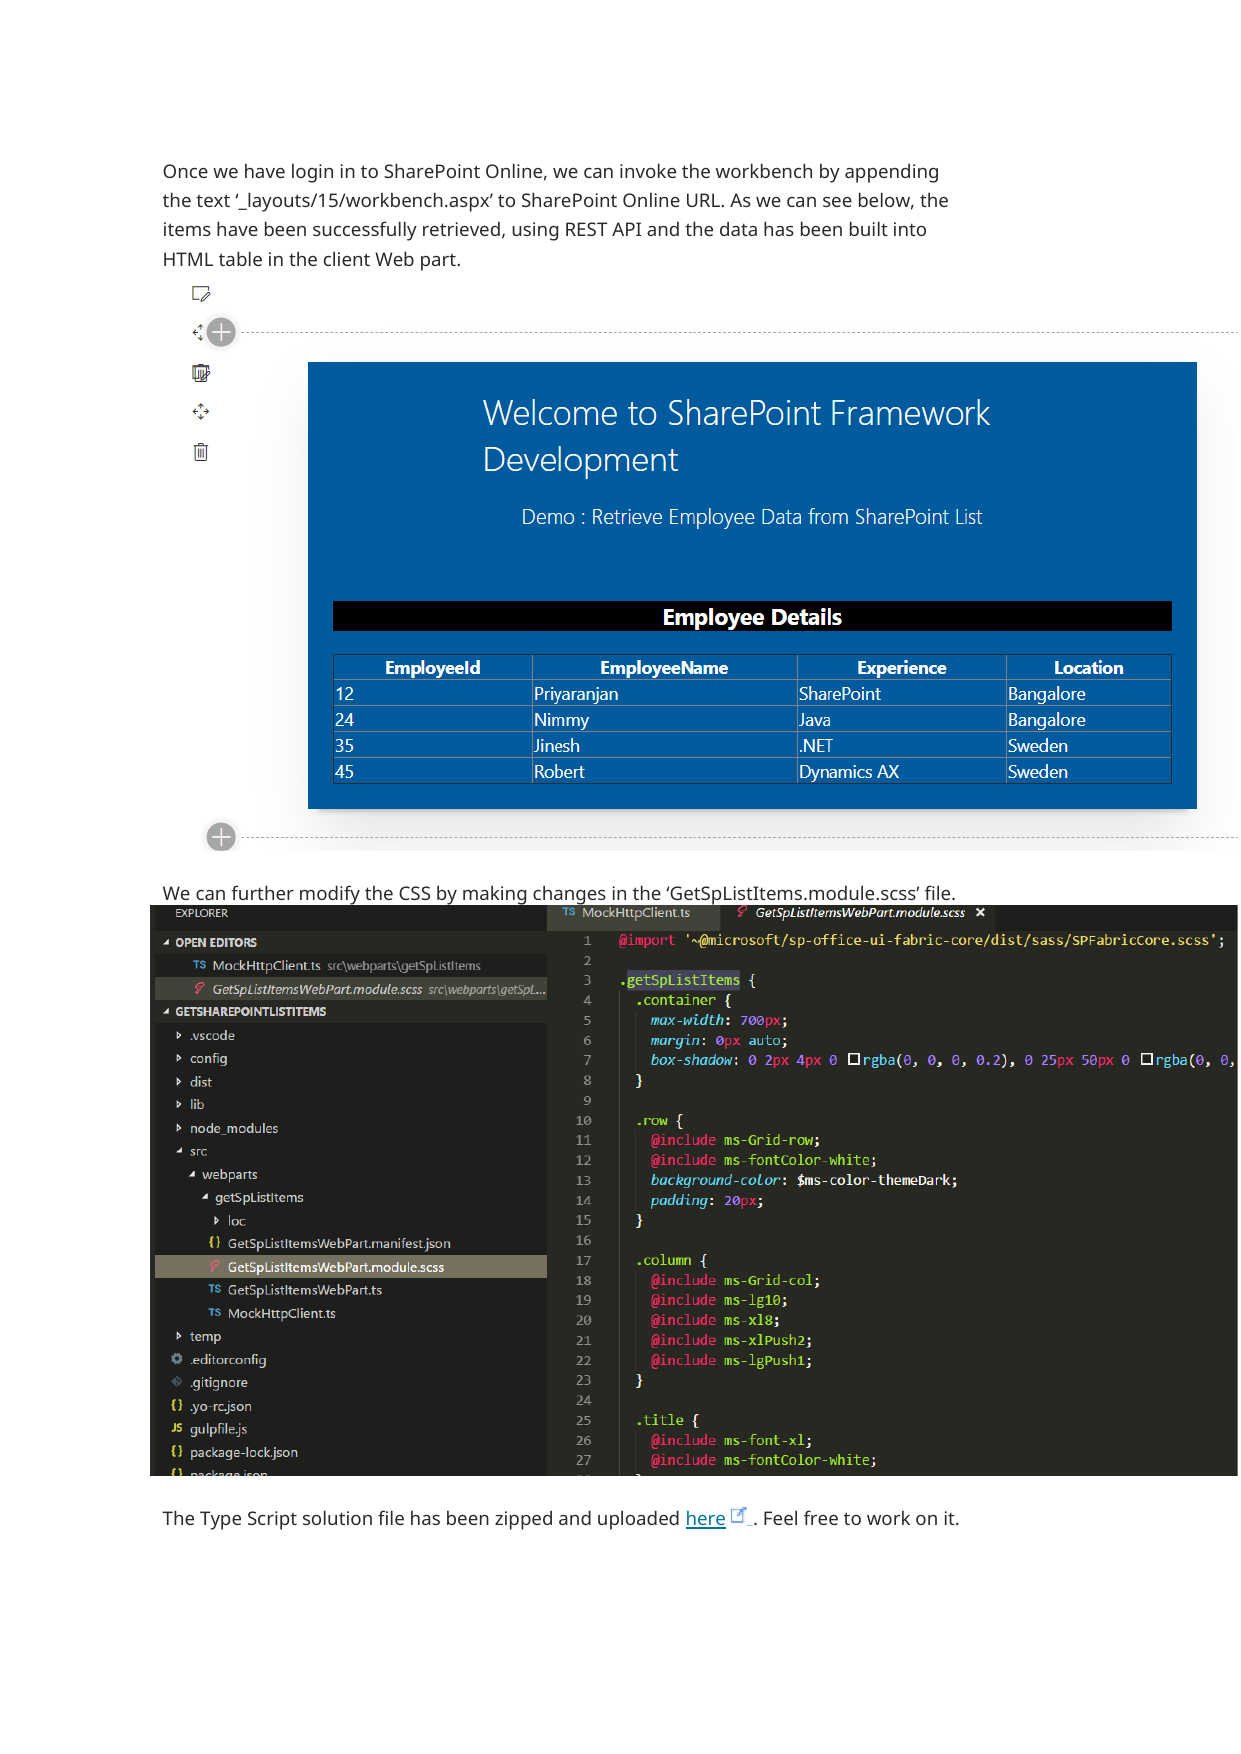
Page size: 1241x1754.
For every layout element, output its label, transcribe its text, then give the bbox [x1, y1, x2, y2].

text We can further modify the CSS by making changes in the ‘GetSpListItems.module.scss’ file. [162, 880, 1090, 905]
picture [150, 905, 1238, 1476]
picture [730, 1507, 753, 1526]
text Once we have login in to SharePoint Online, we can invoke the workbench by appending the text ‘_layouts/15/workbench.aspx’ to SharePoint Online URL. As we can see below, the items have been successfully retrieved, using REST API and the data has been built into HTML table in the client Web part. [162, 158, 965, 272]
text The Type Script solution file has been zipped and uploaded here . Feel free to work on it. [162, 1505, 1090, 1531]
picture [150, 276, 1238, 851]
